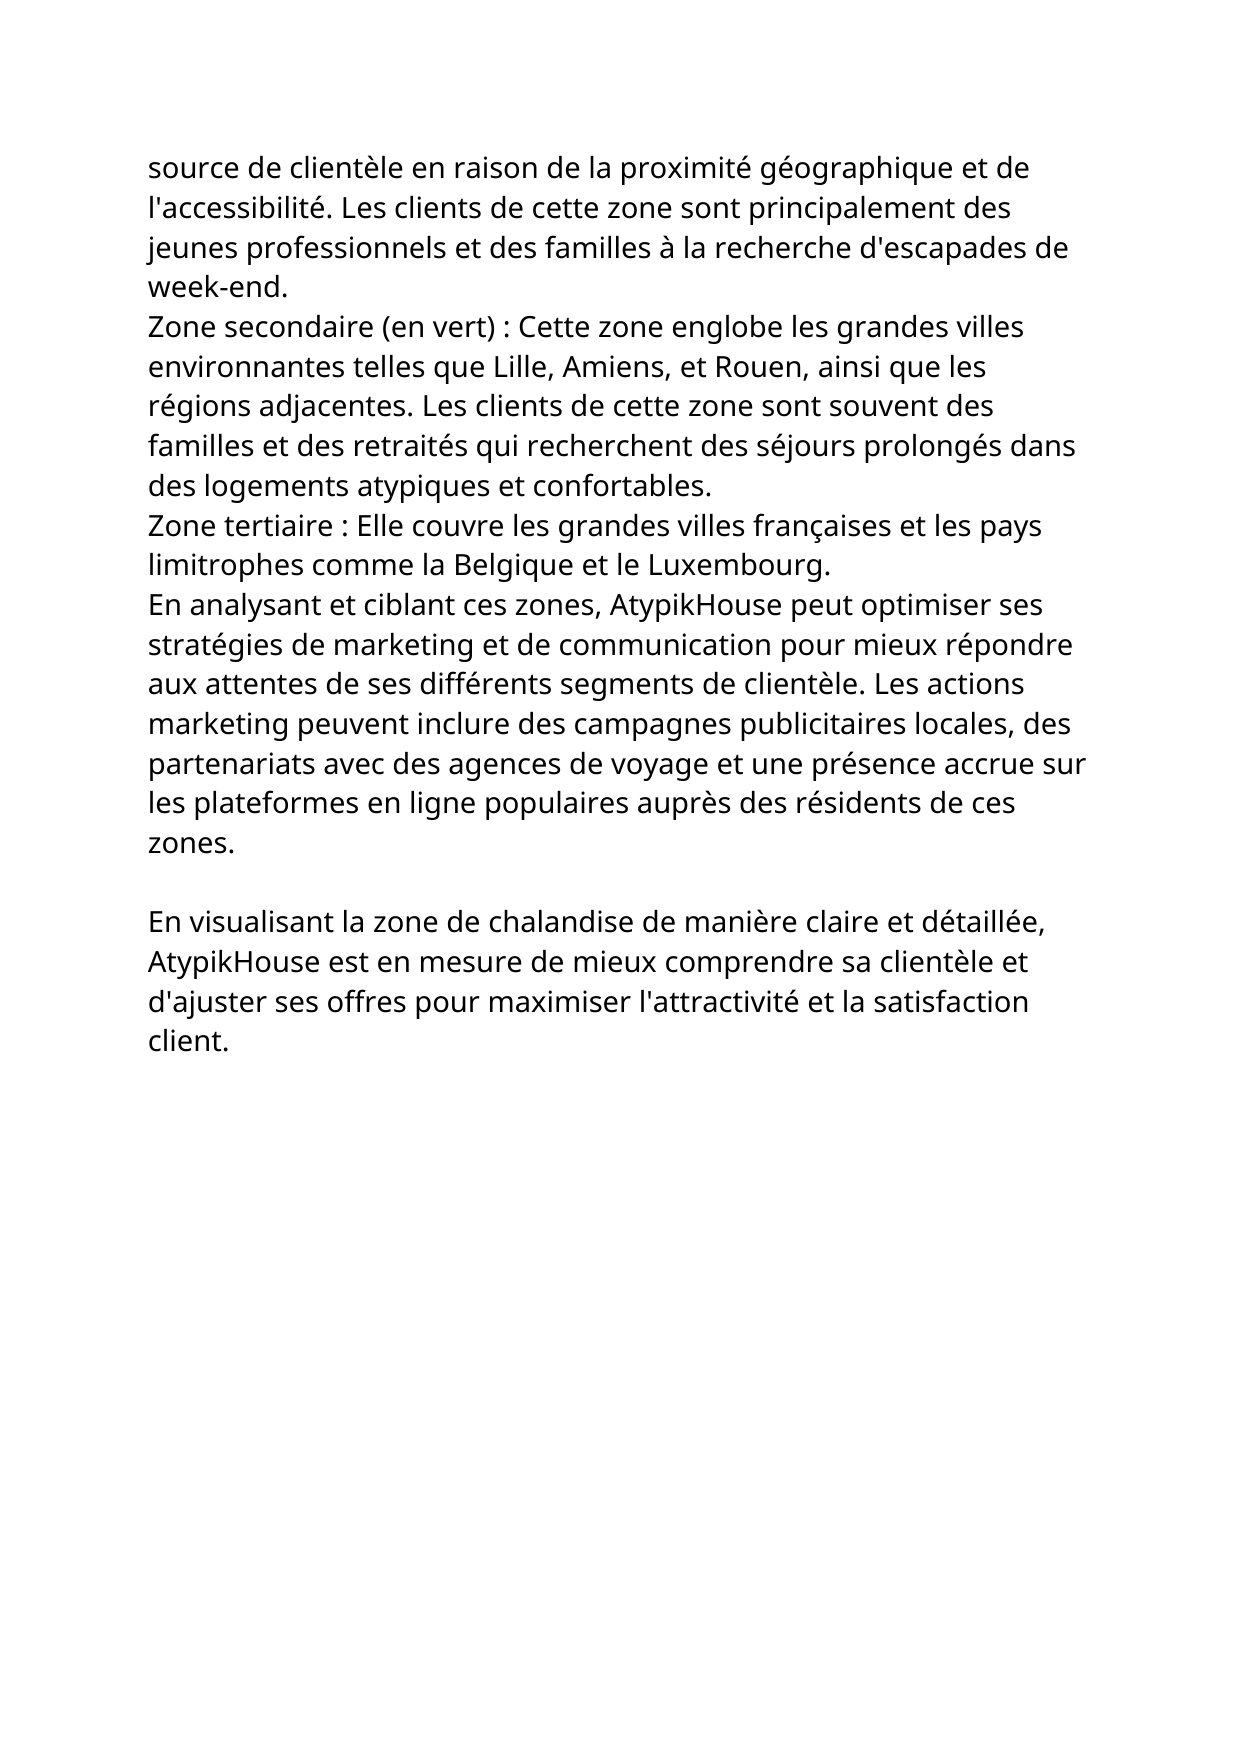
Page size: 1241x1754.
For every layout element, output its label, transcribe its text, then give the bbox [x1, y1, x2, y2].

text Zone tertiaire : Elle couvre les grandes villes françaises et les pays limitrophes comme la Belgique et le Luxembourg. [148, 505, 1093, 584]
text En visualisant la zone de chalandise de manière claire et détaillée, AtypikHouse est en mesure de mieux comprendre sa clientèle et d'ajuster ses offres pour maximiser l'attractivité et la satisfaction client. [148, 902, 1093, 1060]
text En analysant et ciblant ces zones, AtypikHouse peut optimiser ses stratégies de marketing et de communication pour mieux répondre aux attentes de ses différents segments de clientèle. Les actions marketing peuvent inclure des campagnes publicitaires locales, des partenariats avec des agences de voyage et une présence accrue sur les plateformes en ligne populaires auprès des résidents de ces zones. [148, 584, 1093, 862]
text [148, 148, 1093, 306]
text Zone secondaire (en vert) : Cette zone englobe les grandes villes environnantes telles que Lille, Amiens, et Rouen, ainsi que les régions adjacentes. Les clients de cette zone sont souvent des familles et des retraités qui recherchent des séjours prolongés dans des logements atypiques et confortables. [148, 306, 1093, 505]
